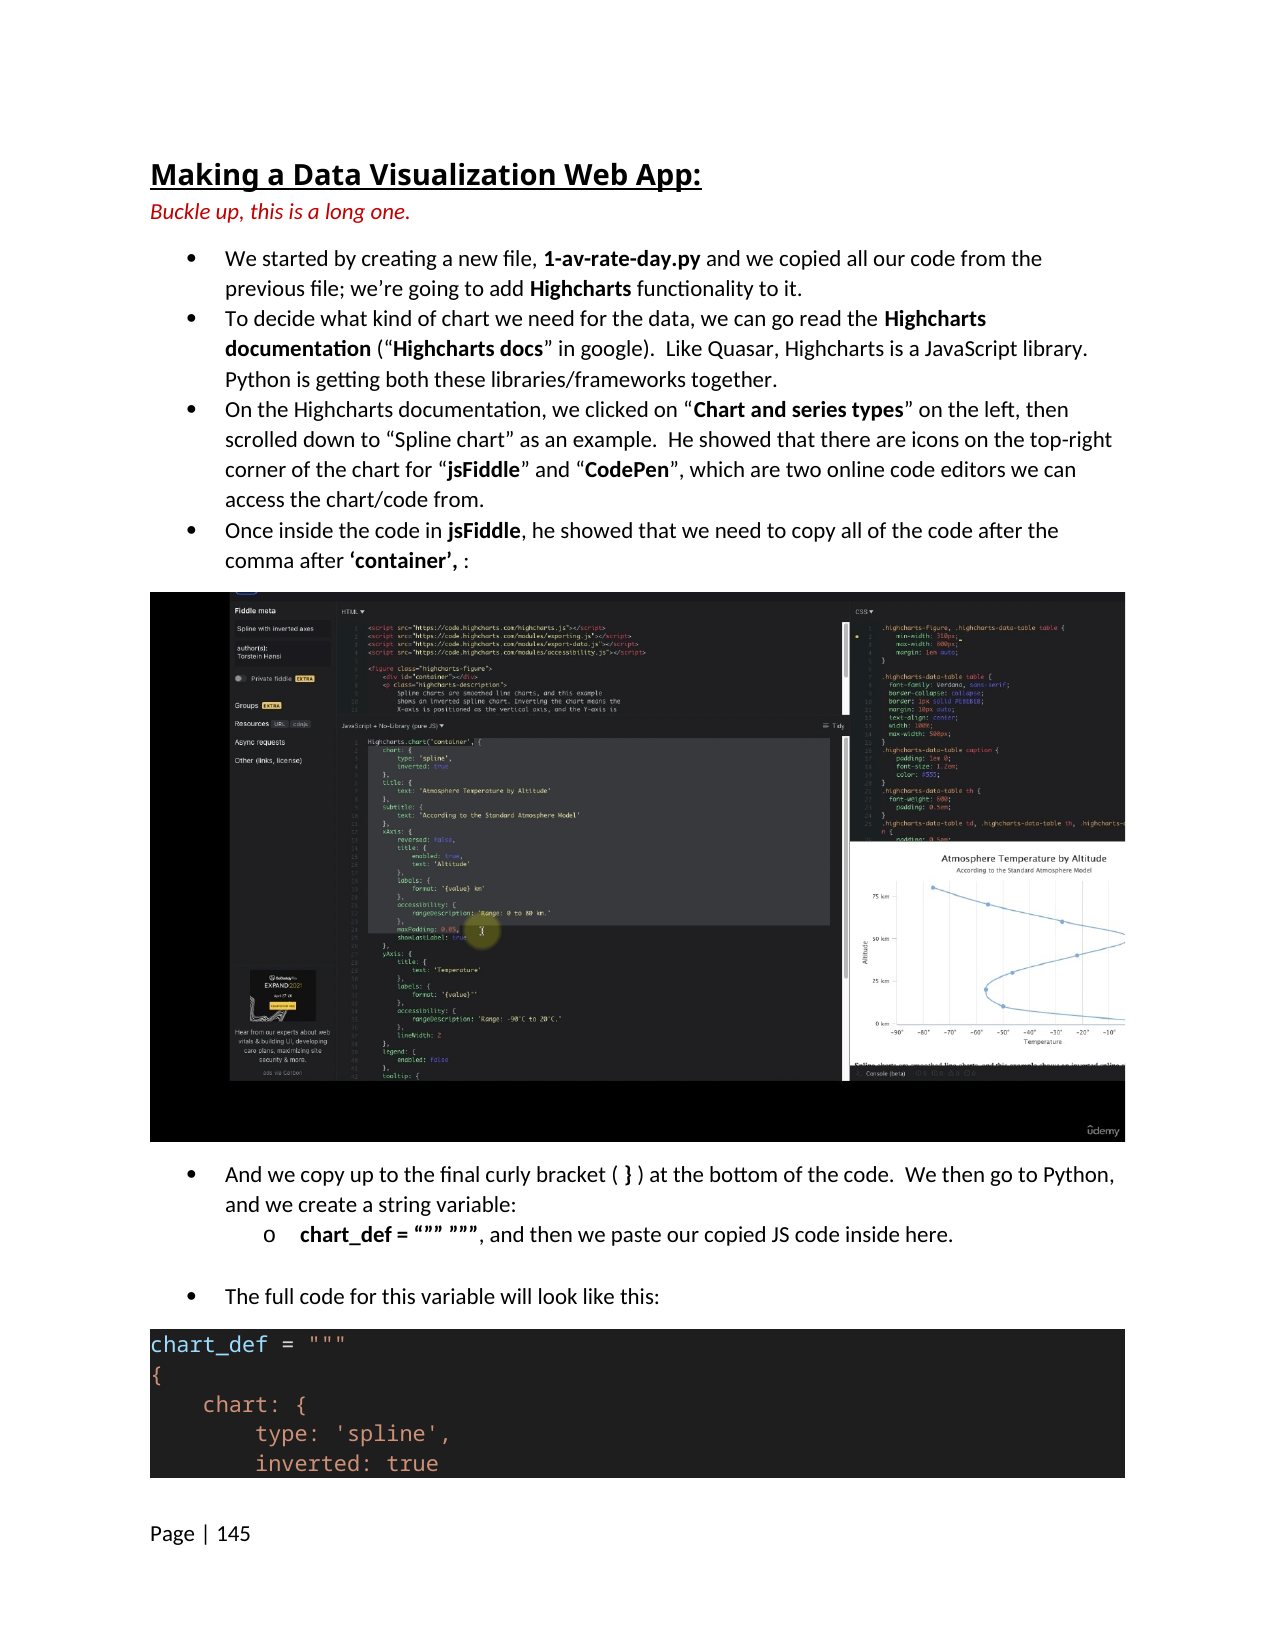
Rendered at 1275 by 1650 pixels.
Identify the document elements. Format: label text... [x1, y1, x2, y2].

text { [150, 1359, 1125, 1389]
text Buckle up, this is a long one. [150, 197, 1125, 225]
text chart: { [150, 1389, 1125, 1418]
text inverted: true [150, 1448, 1125, 1478]
picture [150, 592, 1125, 1142]
subtitle Making a Data Visualization Web App: [150, 154, 1125, 194]
list And we copy up to the final curly bracket ( } ) at the bottom of the code. We then go to Python, and we create a string variable: [187, 1160, 1125, 1218]
text chart_def = """ [150, 1329, 1125, 1359]
list To decide what kind of chart we need for the data, we can go read the Highcharts documentation (“Highcharts docs” in google). Like Quasar, Highcharts is a JavaScript library. Python is getting both these libraries/frameworks together. [187, 304, 1125, 393]
text type: 'spline', [150, 1418, 1125, 1448]
list chart_def = “”” ”””, and then we paste our copied JS code inside here. [262, 1221, 1125, 1250]
list On the Highcharts documentation, we clicked on “Chart and series types” on the left, then scrolled down to “Spline chart” as an example. He showed that there are icons on the top-right corner of the chart for “jsFiddle” and “CodePen”, which are two online code editors we can access the chart/code from. [187, 395, 1125, 513]
list The full code for this variable will look like this: [187, 1282, 1125, 1310]
list We started by creating a new file, 1-av-rate-day.py and we copied all our code from the previous file; we’re going to add Highcharts functionality to it. [187, 244, 1125, 302]
list Once inside the code in jsFiddle, he showed that we need to copy all of the code after the comma after ‘container’, : [187, 516, 1125, 574]
